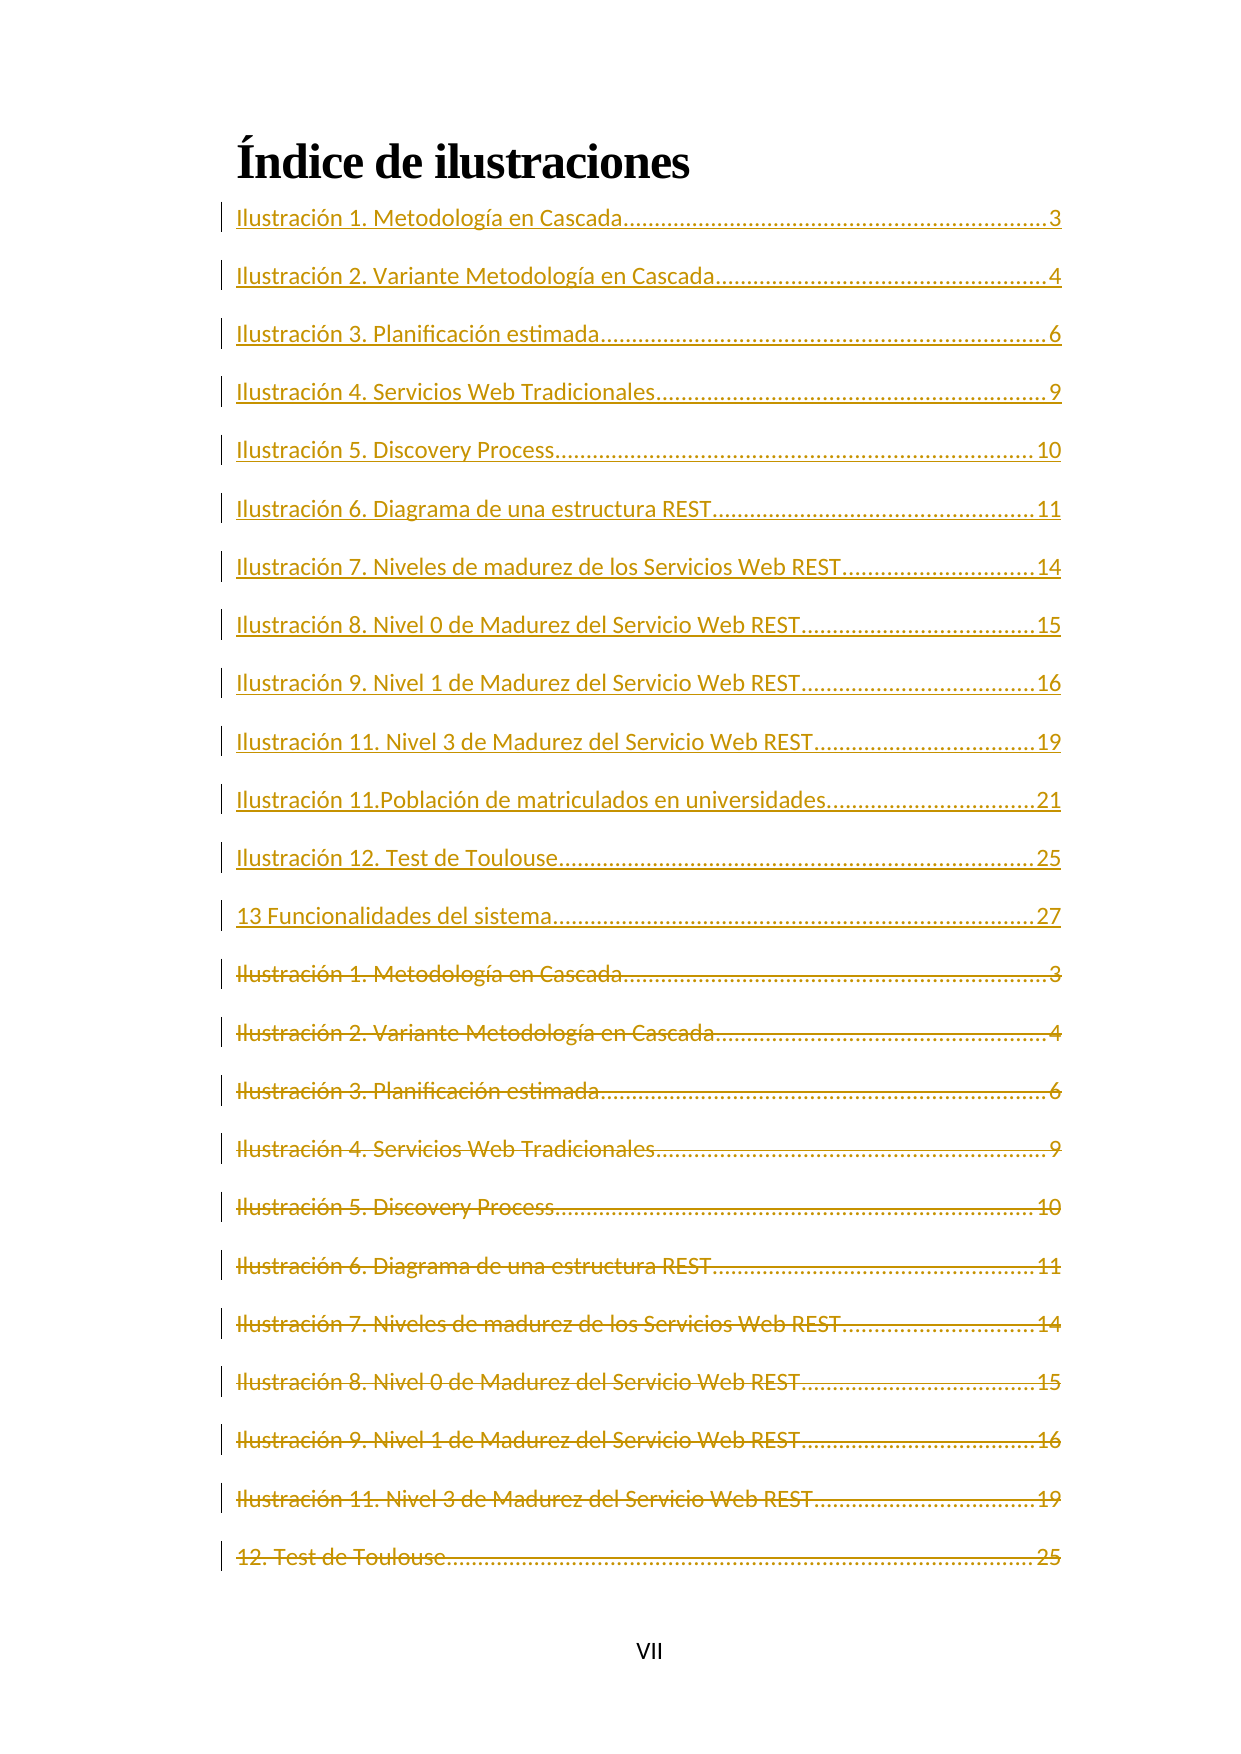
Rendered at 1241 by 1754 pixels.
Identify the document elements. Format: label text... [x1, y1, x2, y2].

title Índice de ilustraciones [236, 132, 1063, 189]
